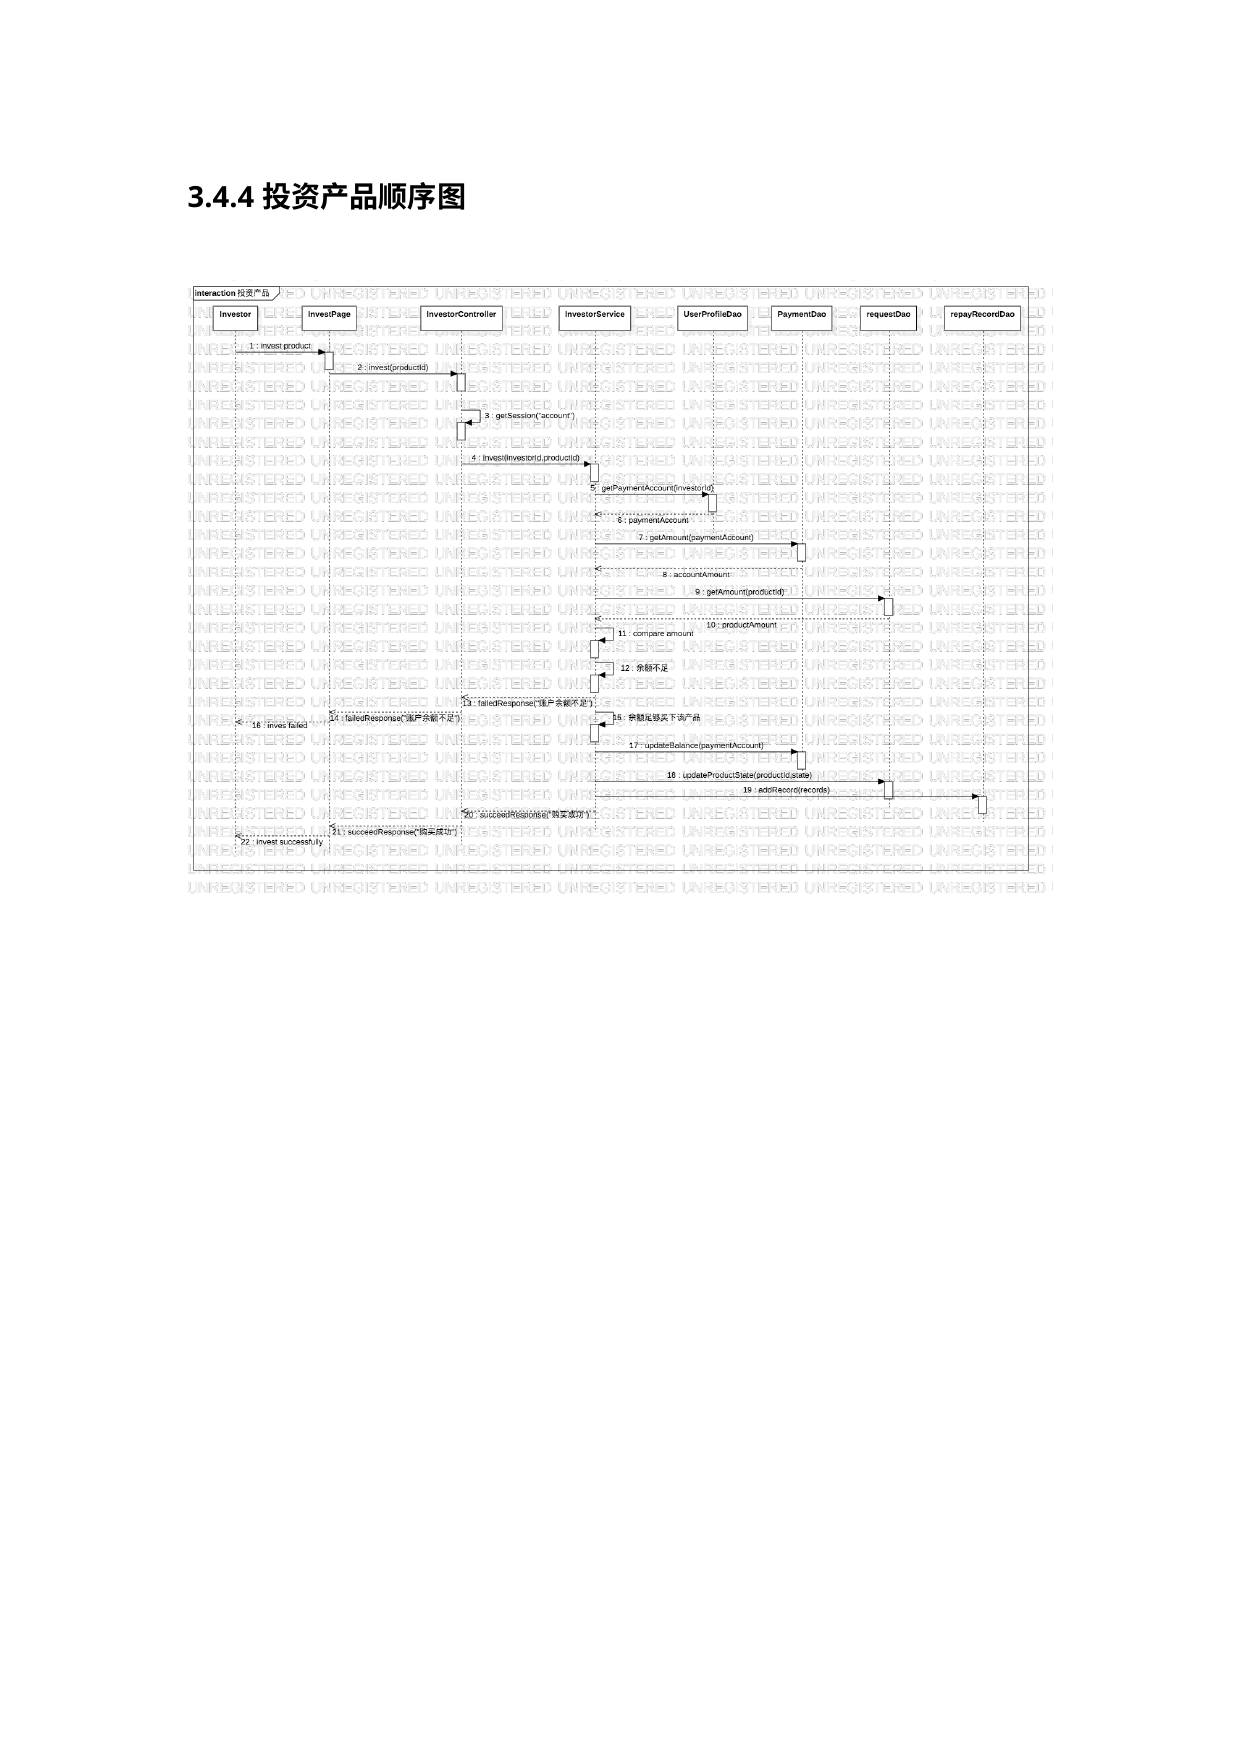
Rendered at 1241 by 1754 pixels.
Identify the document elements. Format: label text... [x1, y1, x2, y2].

subtitle 3.4.4 投资产品顺序图 [187, 162, 1053, 227]
picture [187, 280, 1053, 895]
